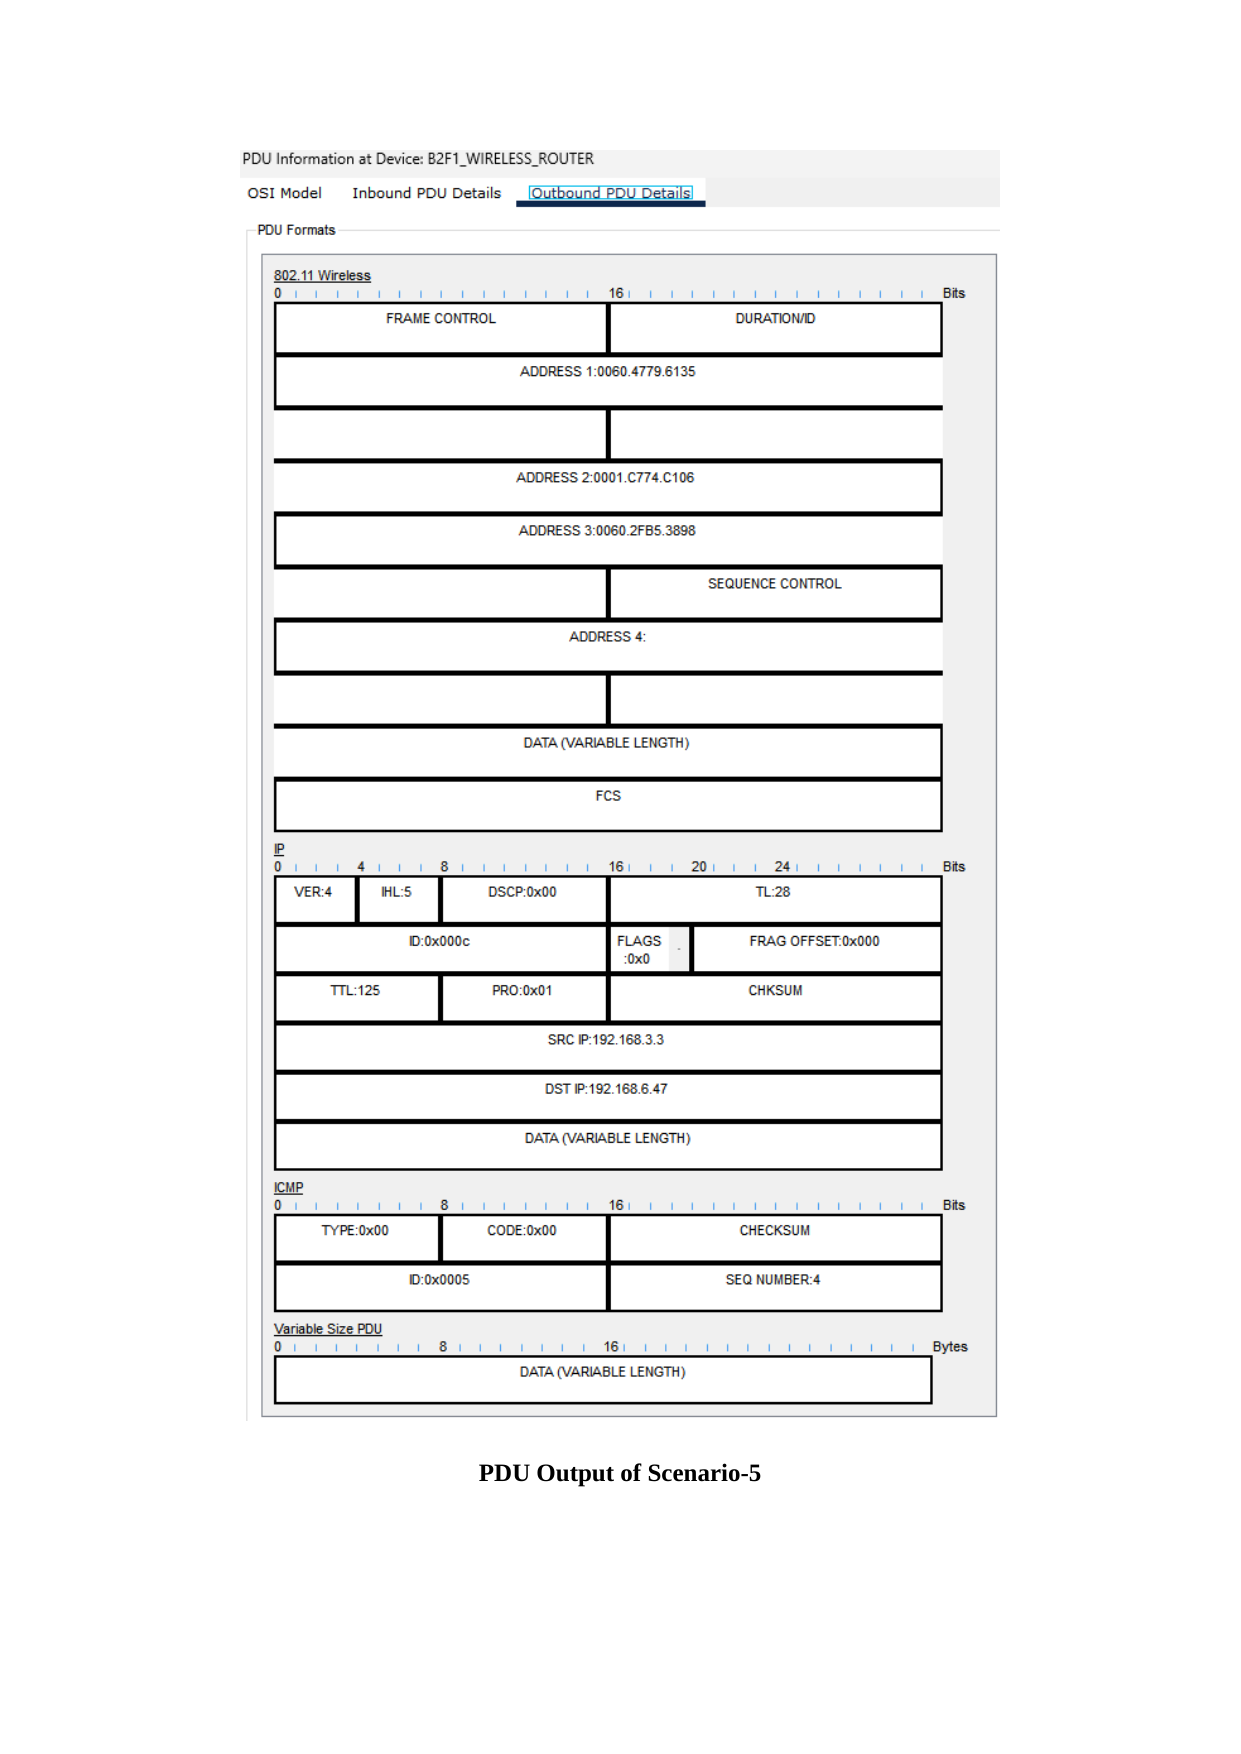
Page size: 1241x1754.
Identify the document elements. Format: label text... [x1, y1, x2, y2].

picture [240, 150, 1000, 1421]
text PDU Output of Scenario-5 [112, 1458, 1128, 1486]
